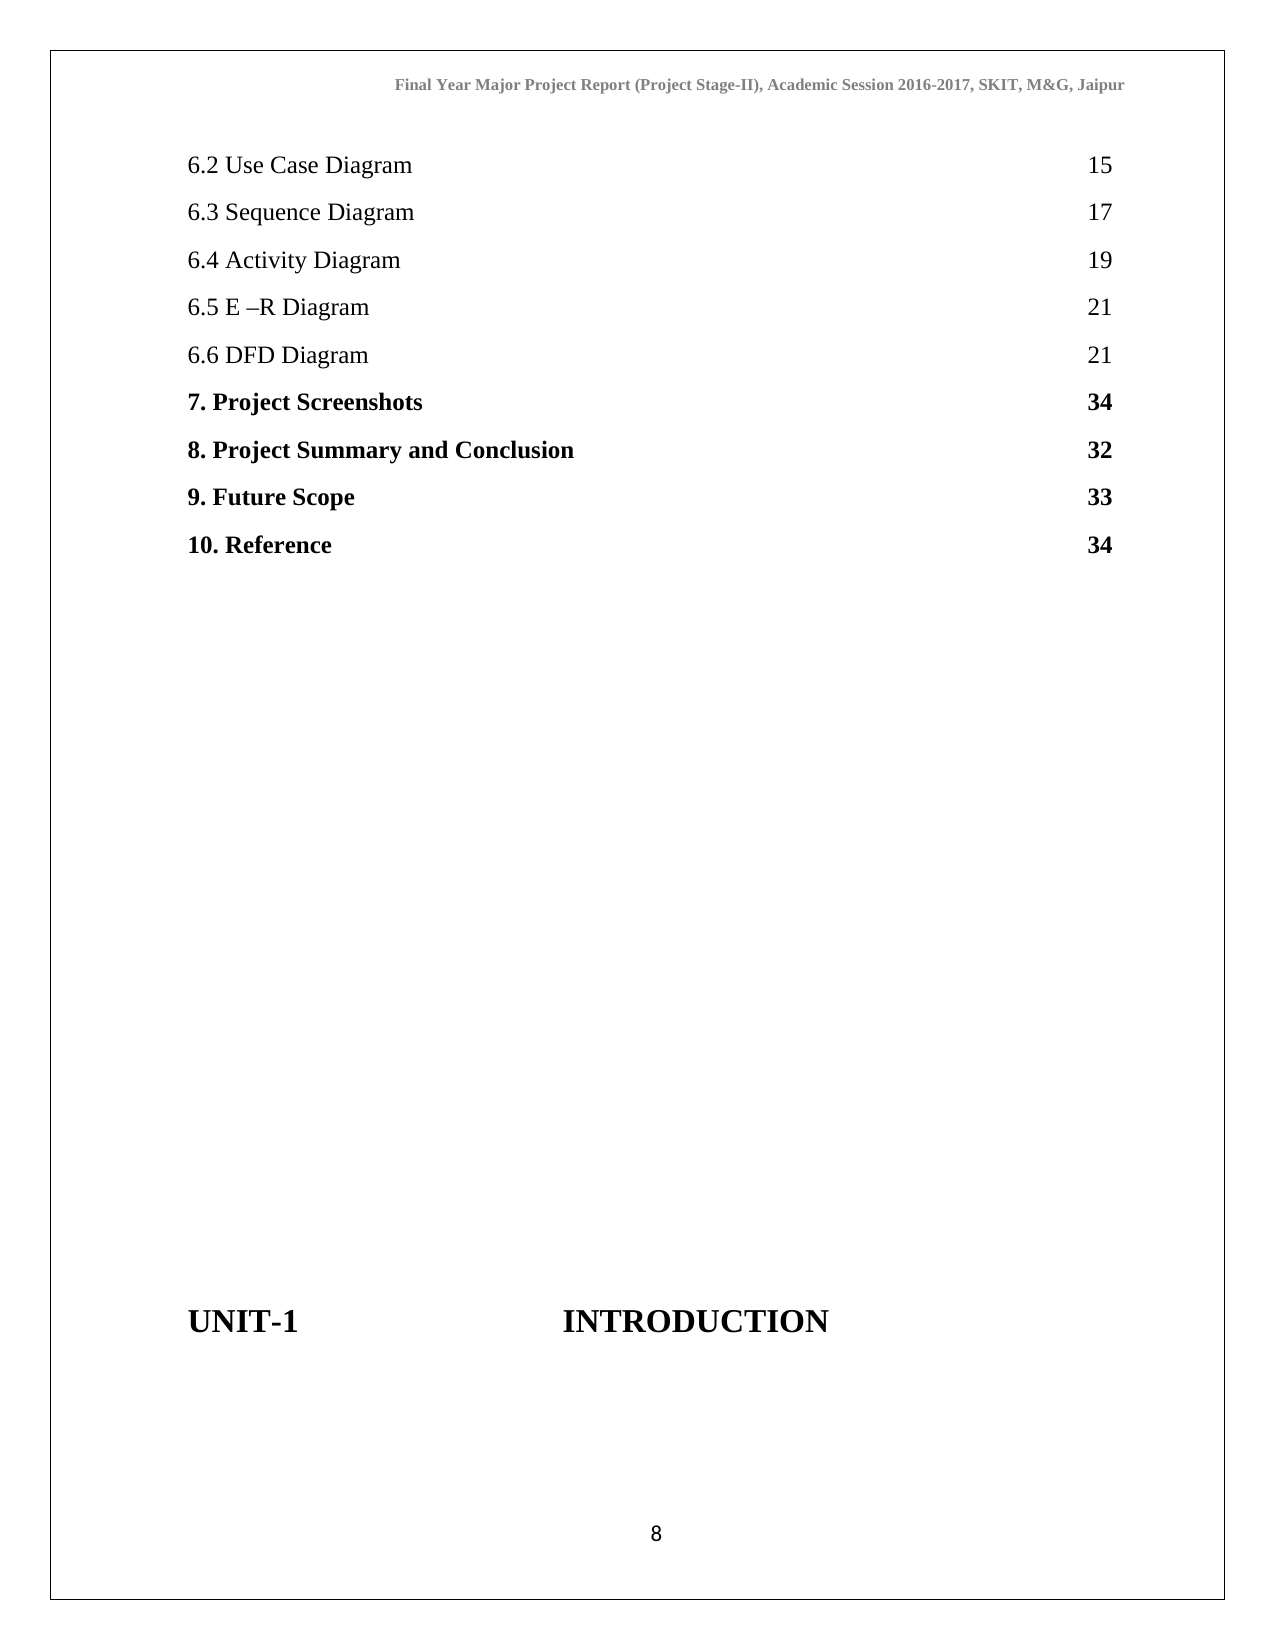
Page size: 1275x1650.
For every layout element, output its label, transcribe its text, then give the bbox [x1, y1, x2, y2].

text 6.3 Sequence Diagram 17 [187, 197, 1125, 226]
text UNIT-1 INTRODUCTION [187, 1301, 1125, 1340]
text 6.6 DFD Diagram 21 [187, 340, 1125, 369]
text 8. Project Summary and Conclusion 32 [187, 435, 1125, 464]
text 6.4 Activity Diagram 19 [187, 245, 1125, 274]
text 6.2 Use Case Diagram 15 [187, 150, 1125, 179]
text 10. Reference 34 [187, 530, 1125, 559]
text 9. Future Scope 33 [187, 482, 1125, 511]
text 6.5 E –R Diagram 21 [187, 292, 1125, 321]
text 7. Project Screenshots 34 [187, 387, 1125, 416]
